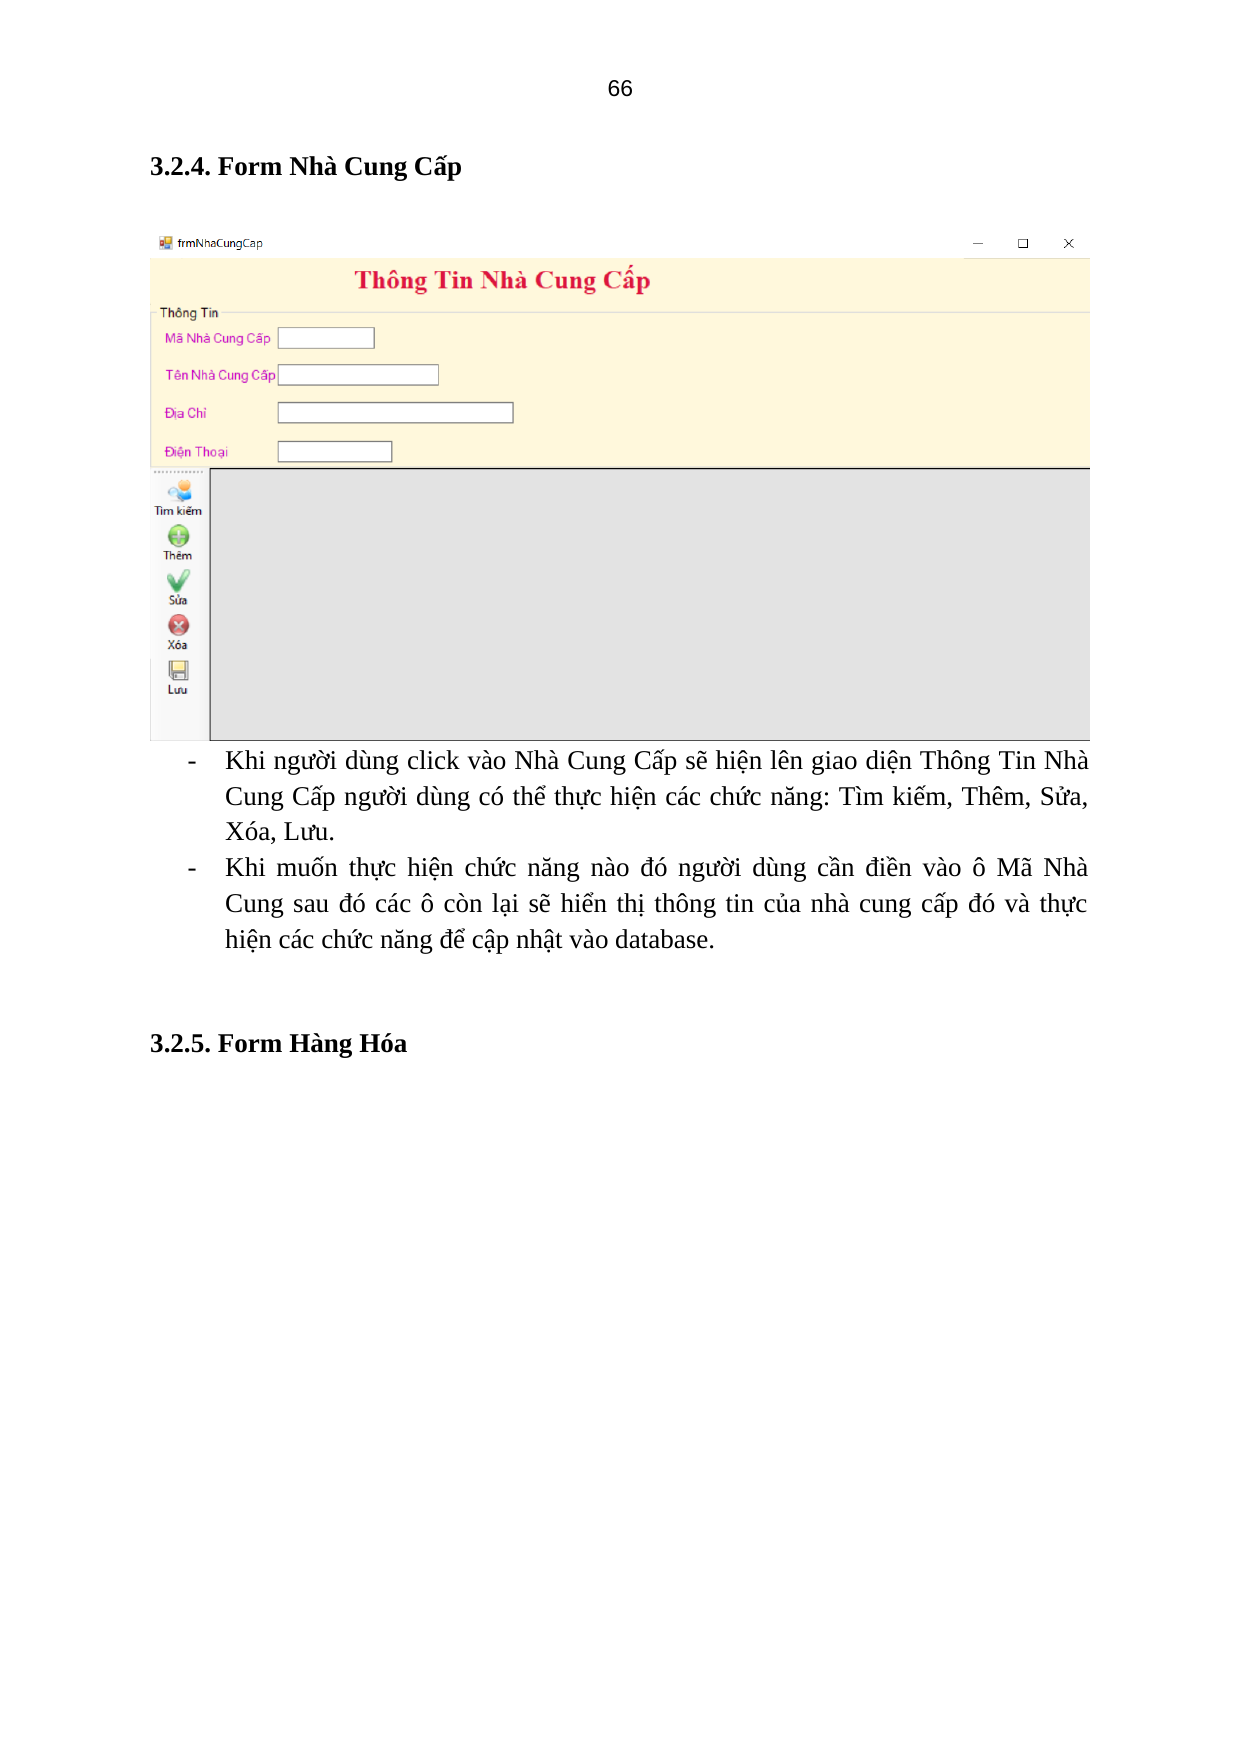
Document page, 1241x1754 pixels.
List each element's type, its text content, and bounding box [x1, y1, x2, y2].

list Khi người dùng click vào Nhà Cung Cấp sẽ hiện lên giao diện Thông Tin Nhà Cung Cấp người dùng có thể thực hiện các chức năng: Tìm kiếm, Thêm, Sửa, Xóa, Lưu. [187, 744, 1090, 847]
picture [150, 229, 1090, 741]
list Khi muốn thực hiện chức năng nào đó người dùng cần điền vào ô Mã Nhà Cung sau đó các ô còn lại sẽ hiển thị thông tin của nhà cung cấp đó và thực hiện các chức năng để cập nhật vào database. [187, 851, 1090, 954]
subtitle 3.2.5. Form Hàng Hóa [150, 1027, 1090, 1059]
subtitle 3.2.4. Form Nhà Cung Cấp [150, 150, 1090, 181]
